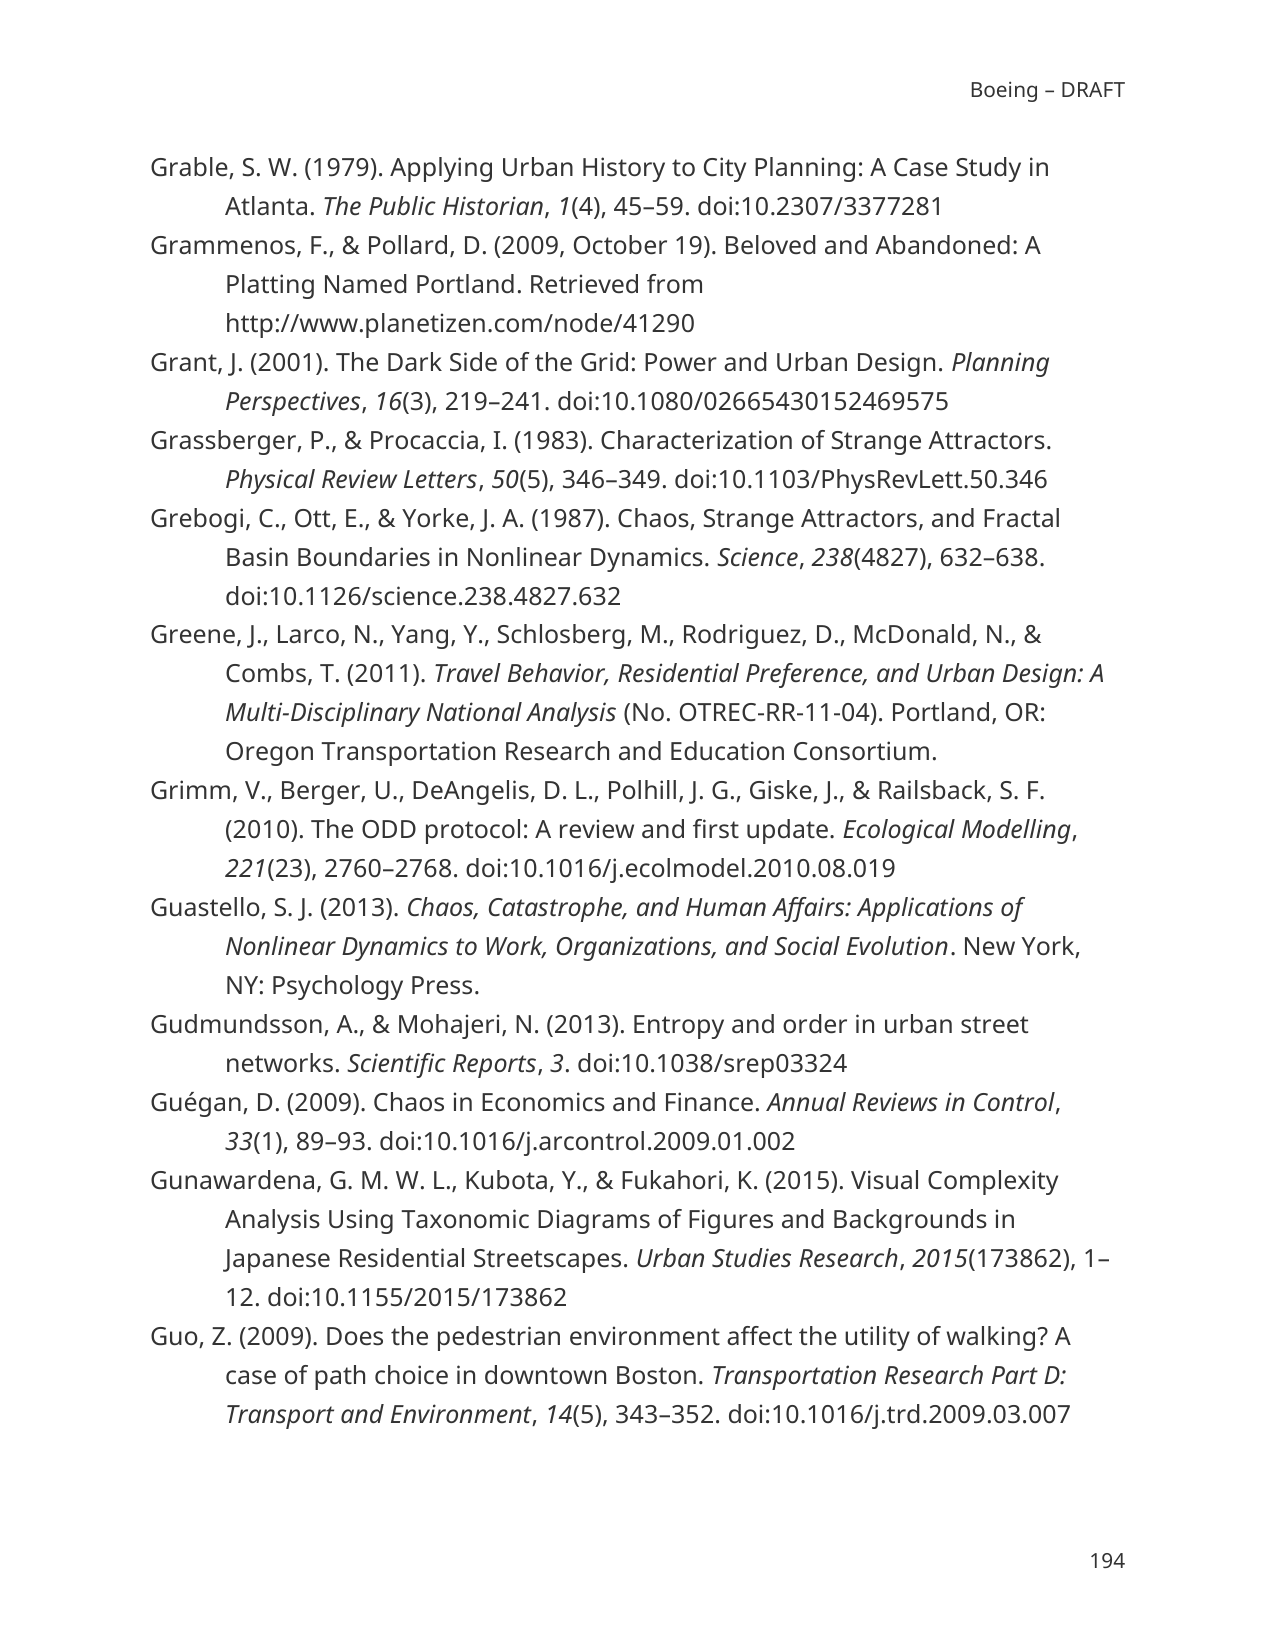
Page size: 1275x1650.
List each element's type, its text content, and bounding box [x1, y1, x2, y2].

text Guo, Z. (2009). Does the pedestrian environment affect the utility of walking? A case of path choice in downtown Boston. Transportation Research Part D: Transport and Environment, 14(5), 343–352. doi:10.1016/j.trd.2009.03.007 [150, 1319, 1125, 1431]
text Grebogi, C., Ott, E., & Yorke, J. A. (1987). Chaos, Strange Attractors, and Fractal Basin Boundaries in Nonlinear Dynamics. Science, 238(4827), 632–638. doi:10.1126/science.238.4827.632 [150, 501, 1125, 612]
text Grassberger, P., & Procaccia, I. (1983). Characterization of Strange Attractors. Physical Review Letters, 50(5), 346–349. doi:10.1103/PhysRevLett.50.346 [150, 423, 1125, 496]
text Guégan, D. (2009). Chaos in Economics and Finance. Annual Reviews in Control, 33(1), 89–93. doi:10.1016/j.arcontrol.2009.01.002 [150, 1085, 1125, 1158]
text Grimm, V., Berger, U., DeAngelis, D. L., Polhill, J. G., Giske, J., & Railsback, S. F. (2010). The ODD protocol: A review and first update. Ecological Modelling, 221(23), 2760–2768. doi:10.1016/j.ecolmodel.2010.08.019 [150, 773, 1125, 885]
text Guastello, S. J. (2013). Chaos, Catastrophe, and Human Affairs: Applications of Nonlinear Dynamics to Work, Organizations, and Social Evolution. New York, NY: Psychology Press. [150, 890, 1125, 1002]
text Greene, J., Larco, N., Yang, Y., Schlosberg, M., Rodriguez, D., McDonald, N., & Combs, T. (2011). Travel Behavior, Residential Preference, and Urban Design: A Multi-Disciplinary National Analysis (No. OTREC-RR-11-04). Portland, OR: Oregon Transportation Research and Education Consortium. [150, 617, 1125, 768]
text Grable, S. W. (1979). Applying Urban History to City Planning: A Case Study in Atlanta. The Public Historian, 1(4), 45–59. doi:10.2307/3377281 [150, 150, 1125, 223]
text Grammenos, F., & Pollard, D. (2009, October 19). Beloved and Abandoned: A Platting Named Portland. Retrieved from http://www.planetizen.com/node/41290 [150, 228, 1125, 340]
text Gudmundsson, A., & Mohajeri, N. (2013). Entropy and order in urban street networks. Scientific Reports, 3. doi:10.1038/srep03324 [150, 1007, 1125, 1080]
text Gunawardena, G. M. W. L., Kubota, Y., & Fukahori, K. (2015). Visual Complexity Analysis Using Taxonomic Diagrams of Figures and Backgrounds in Japanese Residential Streetscapes. Urban Studies Research, 2015(173862), 1–12. doi:10.1155/2015/173862 [150, 1163, 1125, 1314]
text Grant, J. (2001). The Dark Side of the Grid: Power and Urban Design. Planning Perspectives, 16(3), 219–241. doi:10.1080/02665430152469575 [150, 345, 1125, 418]
